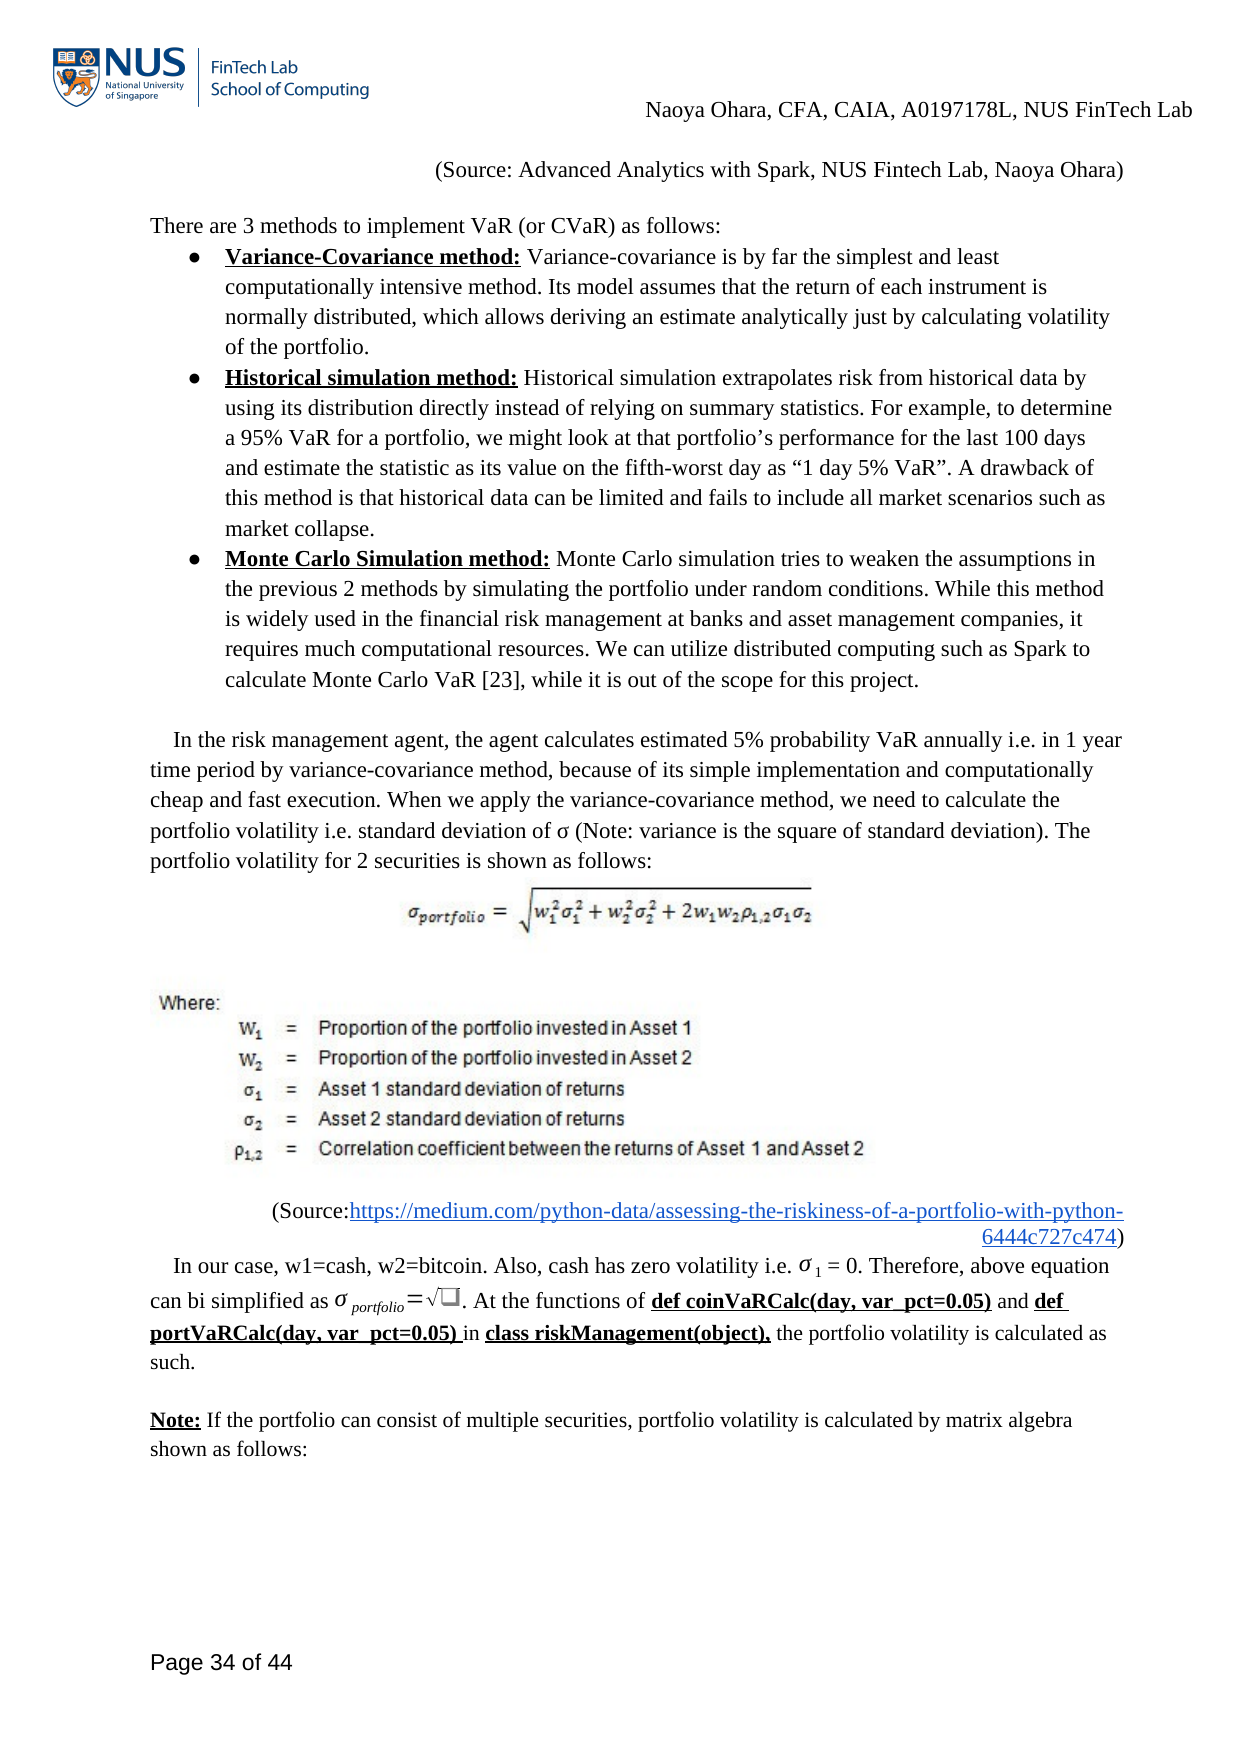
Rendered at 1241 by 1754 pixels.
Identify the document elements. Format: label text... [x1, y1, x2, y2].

text In the risk management agent, the agent calculates estimated 5% probability VaR annually i.e. in 1 year time period by variance-covariance method, because of its simple implementation and computationally cheap and fast execution. When we apply the variance-covariance method, we need to calculate the portfolio volatility i.e. standard deviation of σ (Note: variance is the square of standard deviation). The portfolio volatility for 2 securities is shown as follows: [150, 726, 1124, 873]
list Variance-Covariance method: Variance-covariance is by far the simplest and least computationally intensive method. Its model assumes that the return of each instrument is normally distributed, which allows deriving an estimate analytically just by calculating volatility of the portfolio. [187, 243, 1124, 360]
text (Source: Advanced Analytics with Spark, NUS Fintech Lab, Naoya Ohara) [150, 156, 1124, 182]
list Monte Carlo Simulation method: Monte Carlo simulation tries to weaken the assumptions in the previous 2 methods by simulating the portfolio under random conditions. While this method is widely used in the financial risk management at banks and asset management companies, it requires much computational resources. We can utilize distributed computing such as Spark to calculate Monte Carlo VaR [23], while it is out of the scope for this project. [187, 545, 1124, 692]
text (Source:https://medium.com/python-data/assessing-the-riskiness-of-a-portfolio-with-python-6444c727c474) [150, 1197, 1124, 1249]
picture [50, 41, 371, 117]
picture [150, 877, 1104, 1193]
list Historical simulation method: Historical simulation extrapolates risk from historical data by using its distribution directly instead of relying on summary statistics. For example, to determine a 95% VaR for a portfolio, we might look at that portfolio’s performance for the last 100 days and estimate the statistic as its value on the fifth-worst day as “1 day 5% VaR”. A drawback of this method is that historical data can be limited and fails to include all market scenarios such as market collapse. [187, 364, 1124, 541]
text Note: If the portfolio can consist of multiple securities, portfolio volatility is calculated by matrix algebra shown as follows: [150, 1407, 1124, 1461]
text There are 3 methods to implement VaR (or CVaR) as follows: [150, 213, 1124, 239]
text In our case, w1=cash, w2=bitcoin. Also, cash has zero volatility i.e. = 0. Therefore, above equation can bi simplified as . At the functions of def coinVaRCalc(day, var_pct=0.05) and def portVaRCalc(day, var_pct=0.05) in class riskManagement(object), the portfolio volatility is calculated as such. [150, 1249, 1124, 1374]
